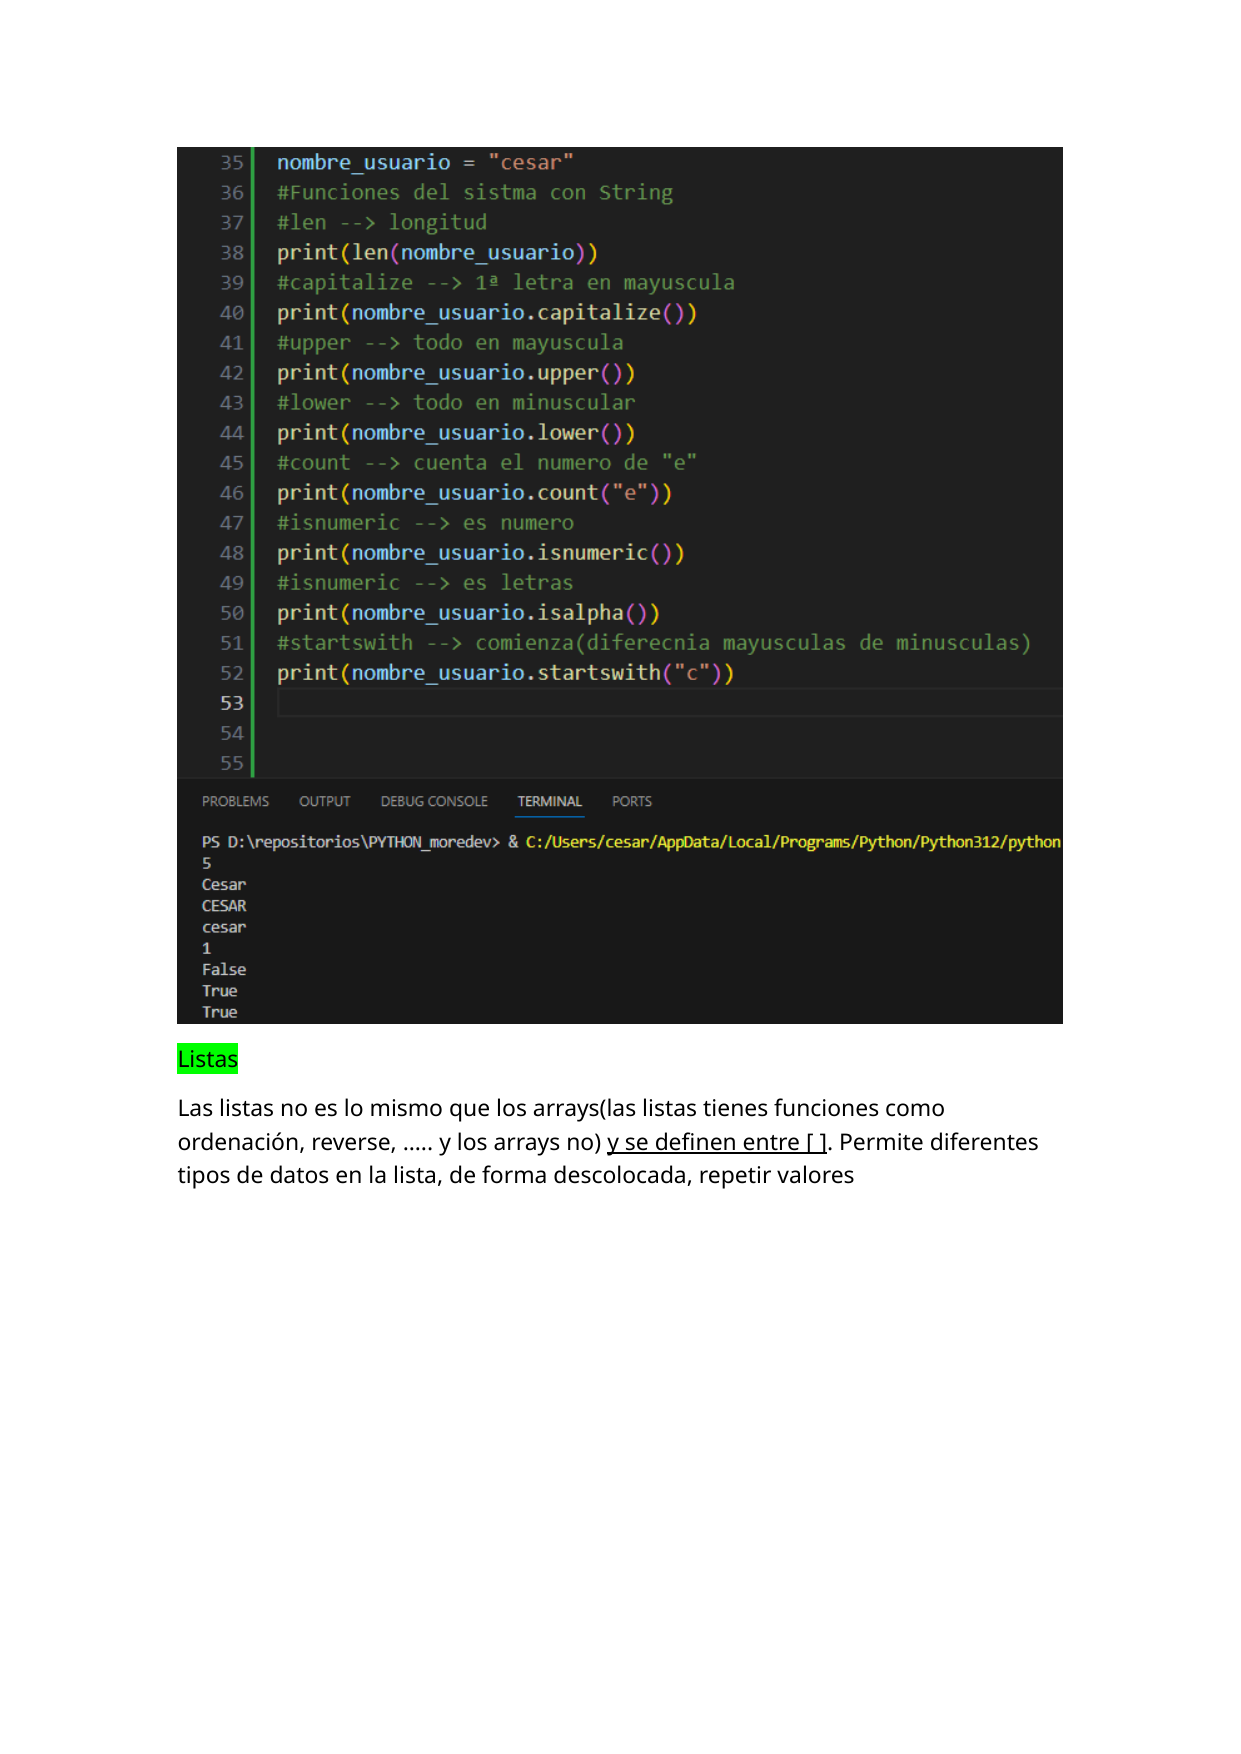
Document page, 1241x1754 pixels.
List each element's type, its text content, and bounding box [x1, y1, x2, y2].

text Listas [177, 1042, 1063, 1074]
picture [177, 147, 1063, 1024]
text Las listas no es lo mismo que los arrays(las listas tienes funciones como ordenación, reverse, ….. y los arrays no) y se definen entre [ ]. Permite diferentes tipos de datos en la lista, de forma descolocada, repetir valores [177, 1092, 1063, 1190]
